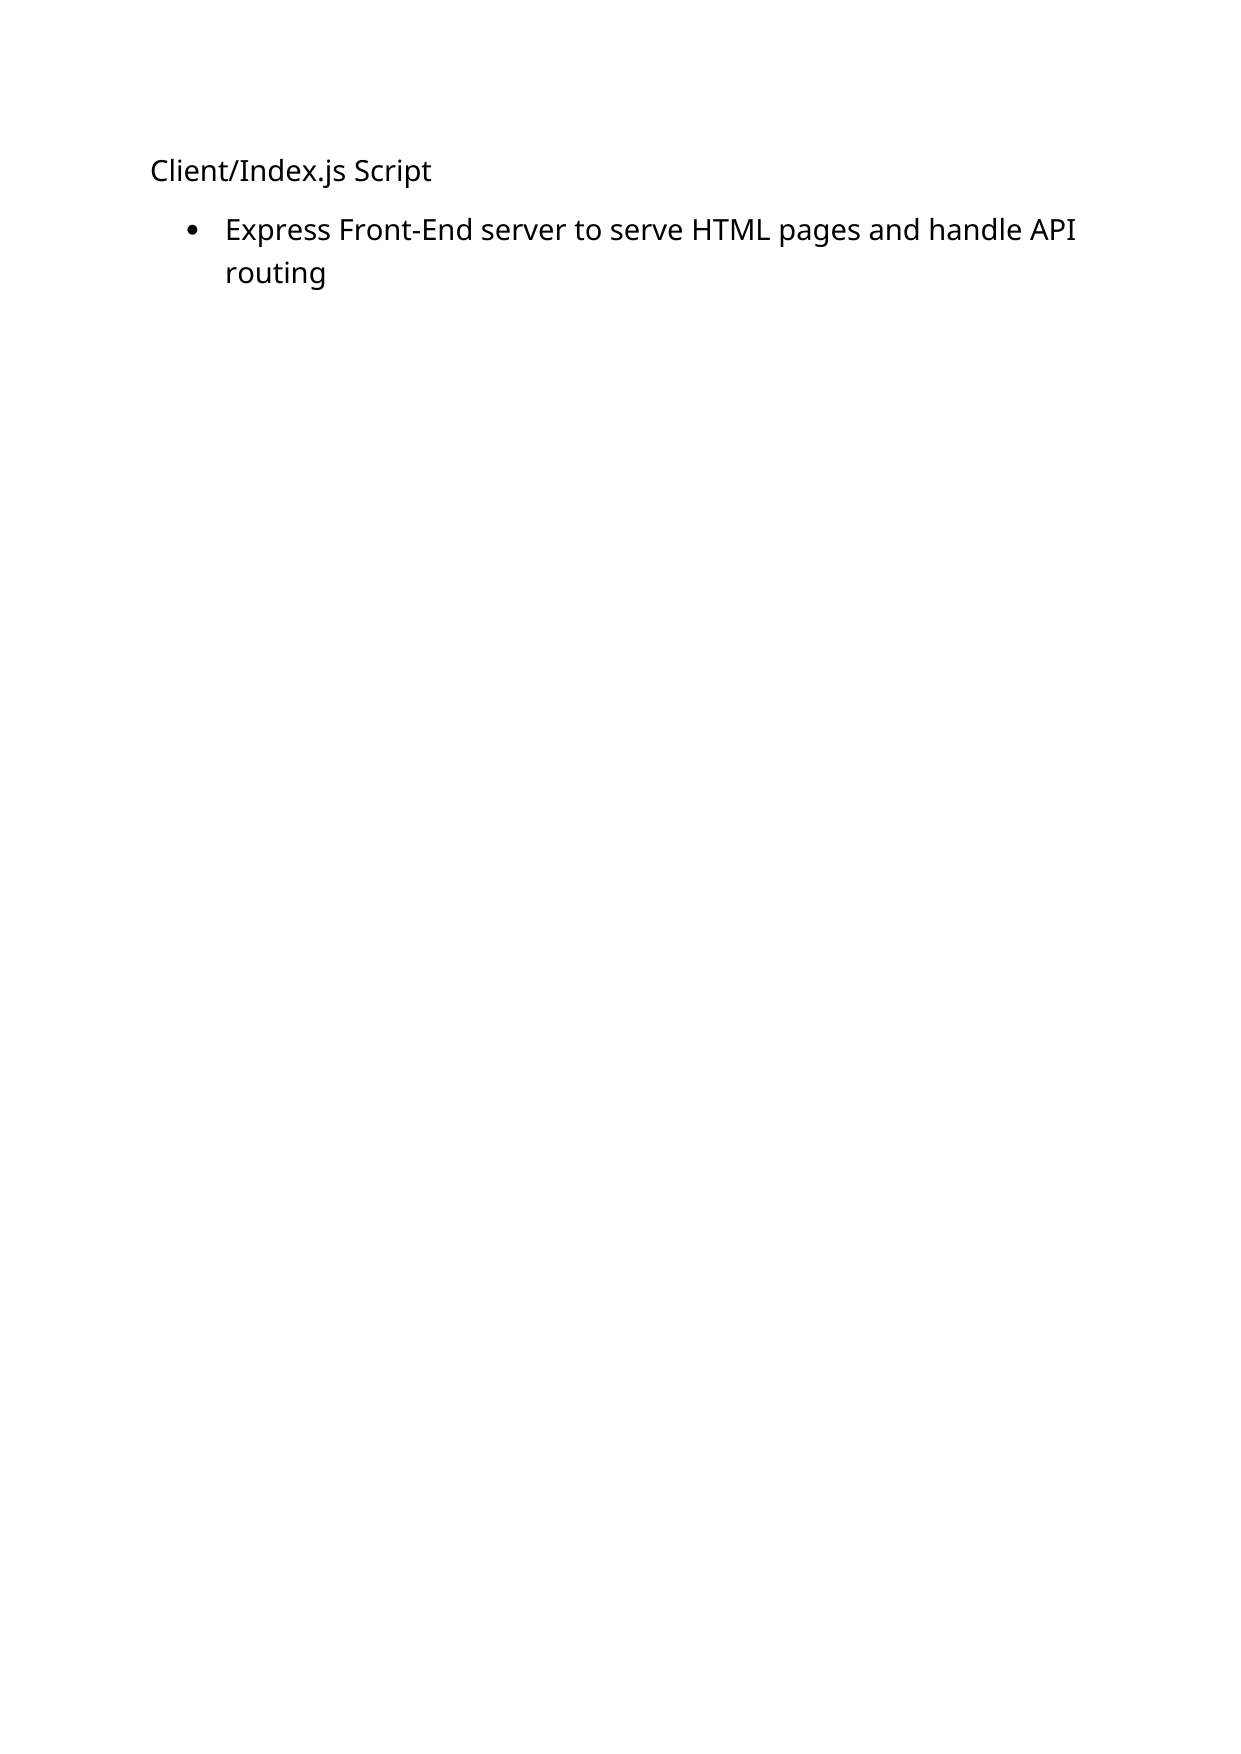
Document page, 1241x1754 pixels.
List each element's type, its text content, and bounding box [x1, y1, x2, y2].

text Client/Index.js Script [150, 150, 1090, 190]
list Express Front-End server to serve HTML pages and handle API routing [187, 209, 1090, 292]
